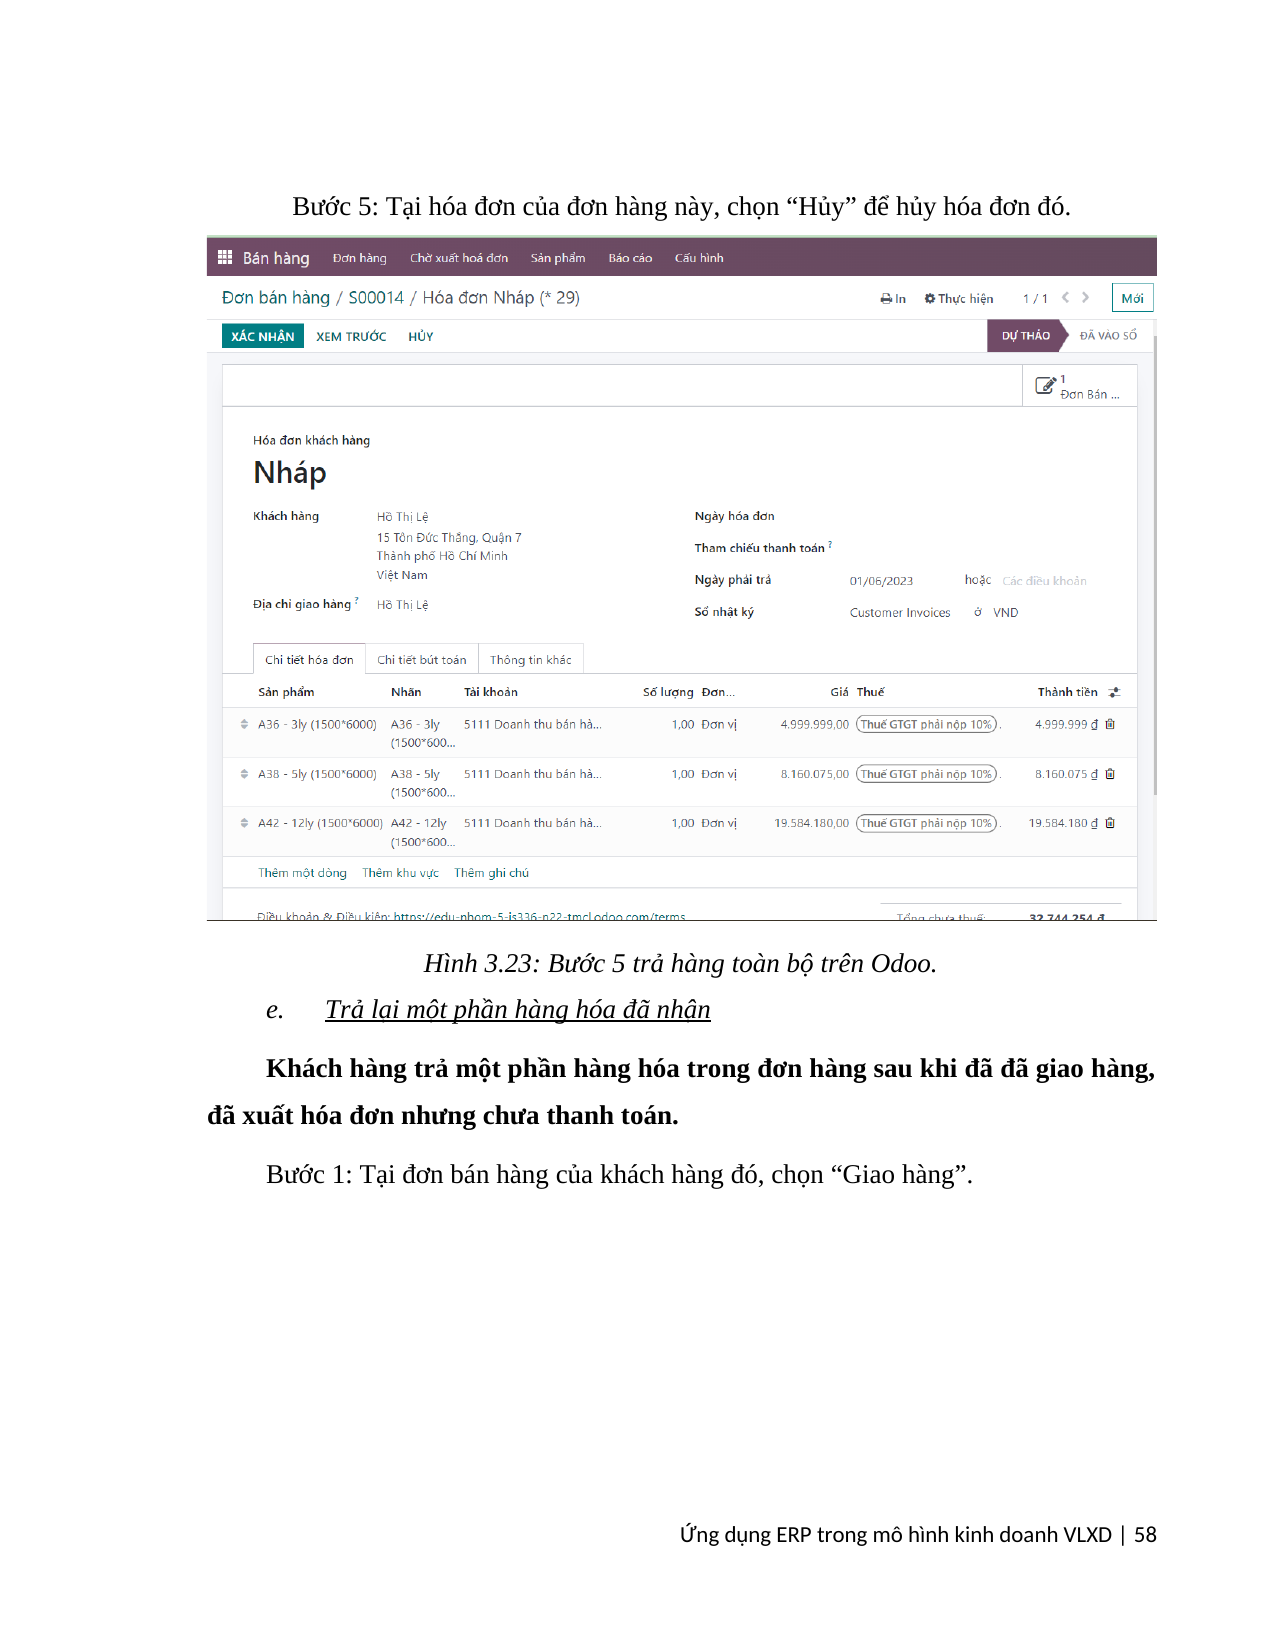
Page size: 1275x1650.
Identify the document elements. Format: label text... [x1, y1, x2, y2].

picture [206, 235, 1157, 921]
text Bước 5: Tại hóa đơn của đơn hàng này, chọn “Hủy” để hủy hóa đơn đó. [207, 190, 1157, 221]
text Khách hàng trả một phần hàng hóa trong đơn hàng sau khi đã đã giao hàng, đã xuất hóa đơn nhưng chưa thanh toán. [207, 1052, 1157, 1130]
list Trả lại một phần hàng hóa đã nhận [207, 993, 1157, 1024]
text Hình 3.23: Bước 5 trả hàng toàn bộ trên Odoo. [207, 947, 1157, 978]
text Bước 1: Tại đơn bán hàng của khách hàng đó, chọn “Giao hàng”. [207, 1158, 1157, 1189]
